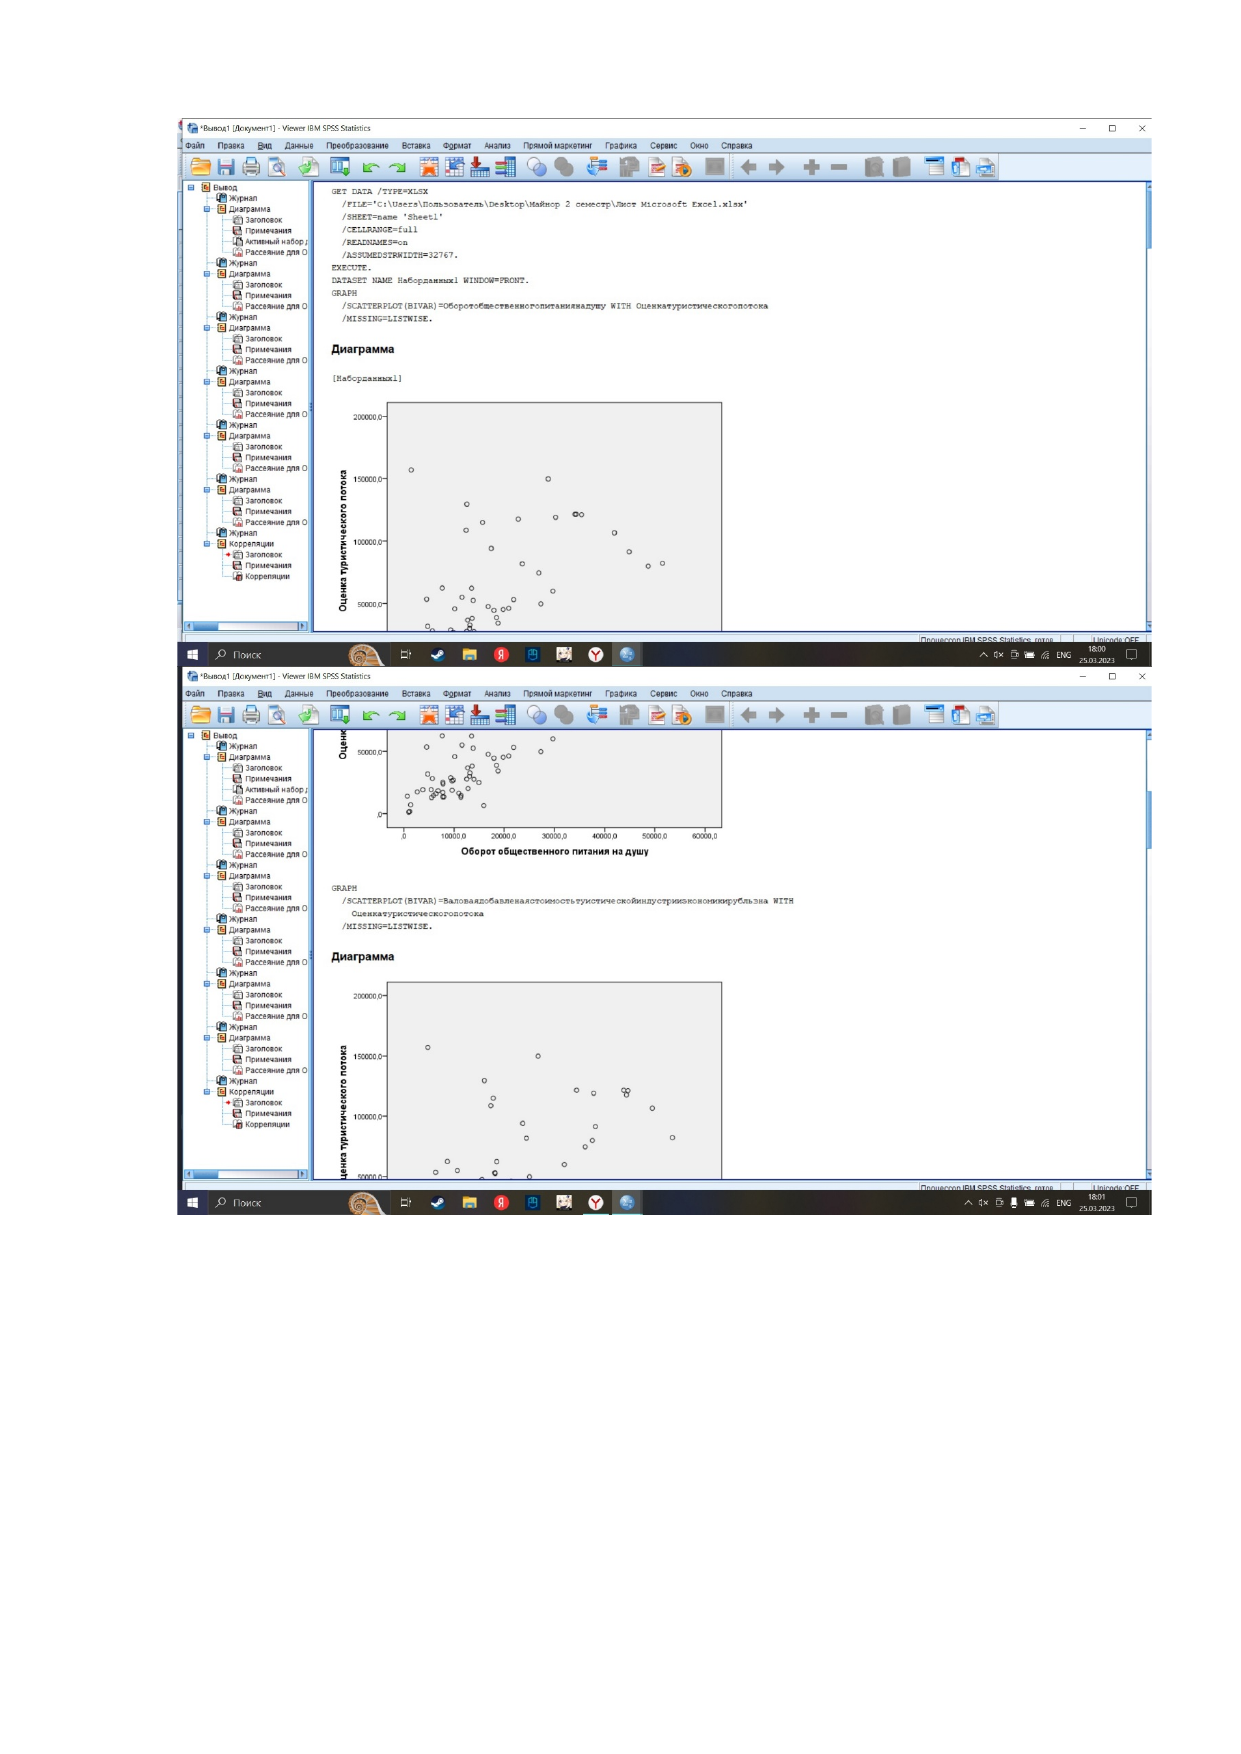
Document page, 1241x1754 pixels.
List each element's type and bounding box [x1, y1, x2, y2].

picture [177, 118, 1152, 1215]
